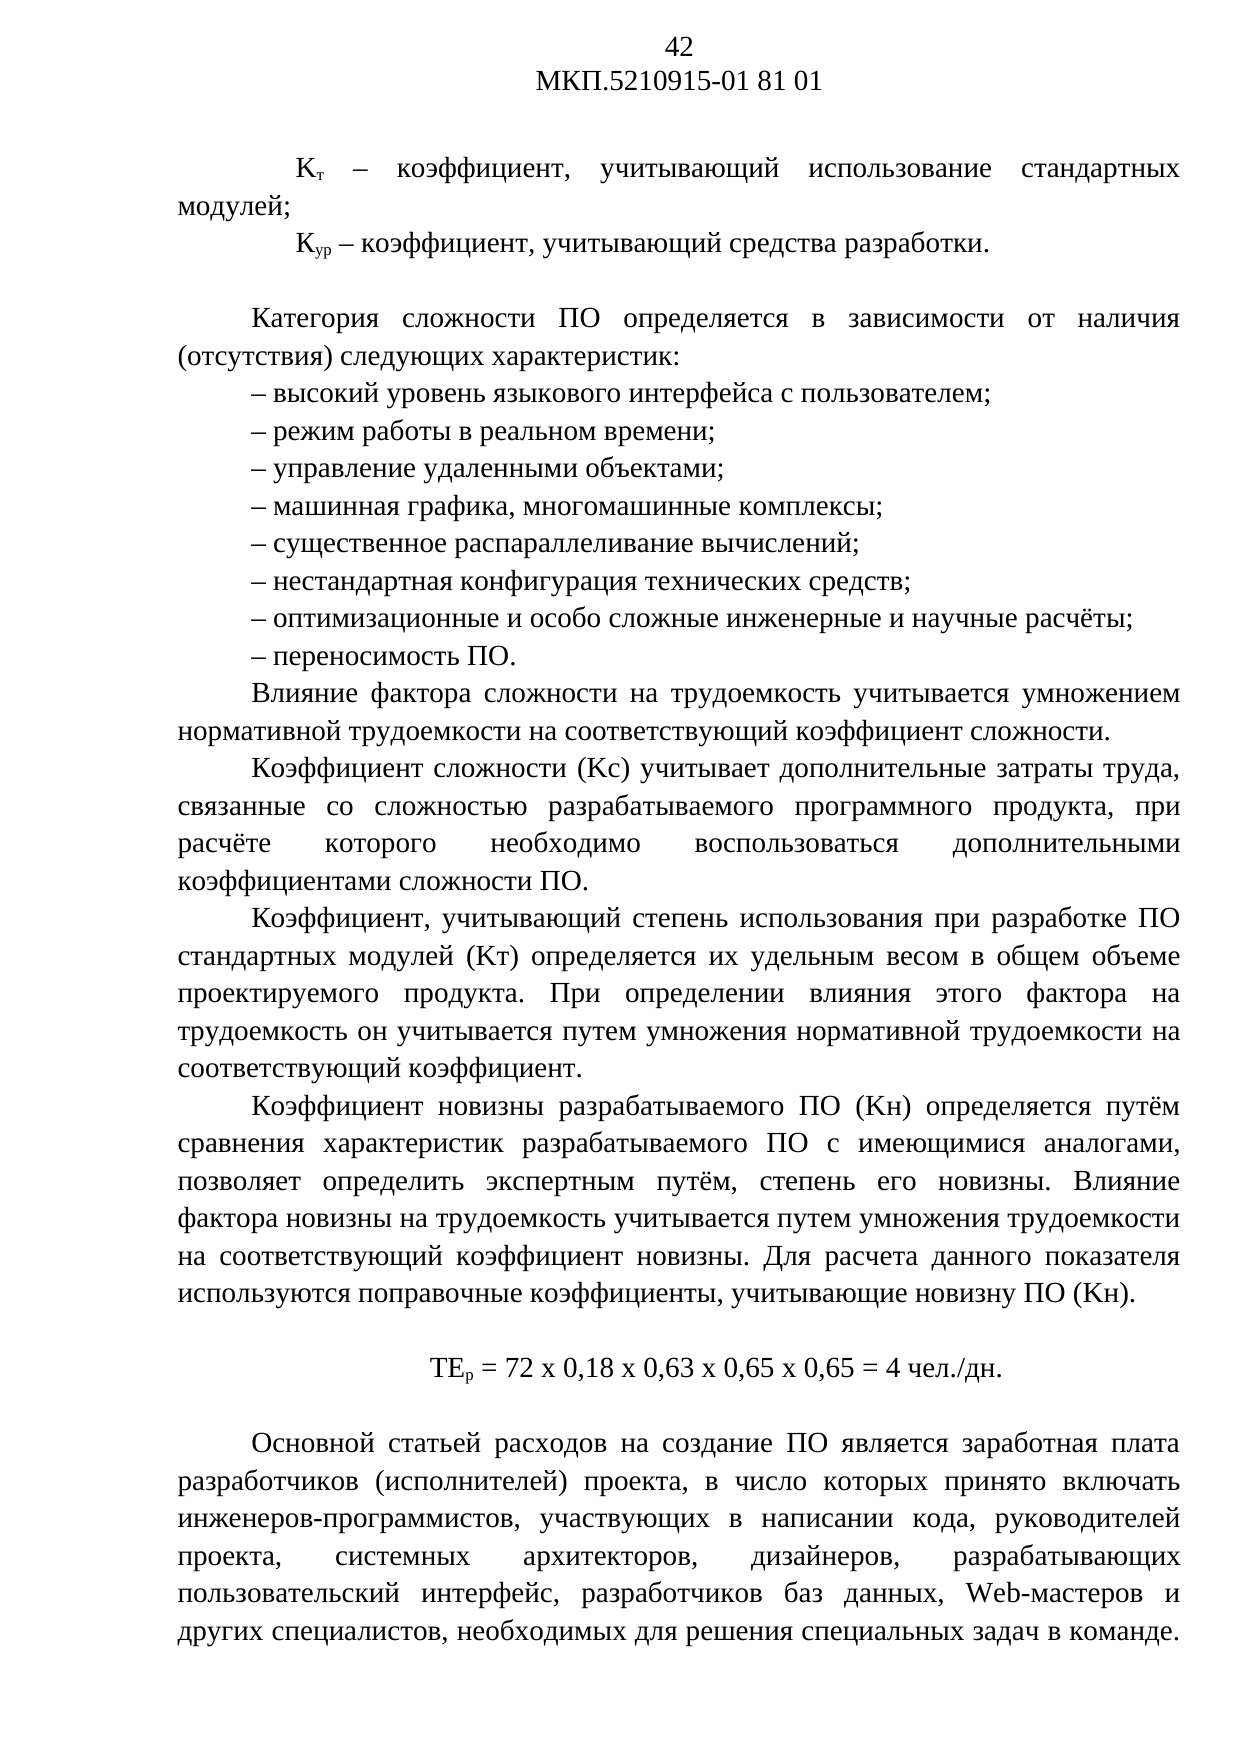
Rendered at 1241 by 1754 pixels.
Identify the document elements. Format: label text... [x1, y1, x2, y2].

text Kт – коэффициент, учитывающий использование стандартных модулей; [177, 148, 1181, 223]
text Категория сложности ПO определяется в зависимости от наличия (отсутствия) следующих характеристик: [177, 298, 1181, 373]
text – оптимизационные и особо сложные инженерные и научные расчёты; [177, 598, 1181, 635]
text – нестандартная конфигурация технических средств; [177, 560, 1181, 598]
text – режим работы в реальном времени; [177, 410, 1181, 448]
text Коэффициент новизны разрабатываемого ПО (Kн) определяется путём сравнения характеристик разрабатываемого ПО с имеющимися аналогами, позволяет определить экспертным путём, степень его новизны. Влияние фактора новизны на трудоемкость учитывается путем умножения трудоемкости на соответствующий коэффициент новизны. Для расчета данного показателя используются поправочные коэффициенты, учитывающие новизну ПО (Kн). [177, 1085, 1181, 1310]
text – машинная графика, многомашинные комплексы; [177, 485, 1181, 523]
text Кур – коэффициент, учитывающий средства разработки. [177, 223, 1181, 260]
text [177, 1423, 1181, 1648]
text TЕp = 72 х 0,18 х 0,63 x 0,65 х 0,65 = 4 чел./дн. [177, 1348, 1181, 1385]
text Коэффициент, учитывающий степень использования при разработке ПО стандартных модулей (Kт) определяется их удельным весом в общем объеме проектируемого продукта. При определении влияния этого фактора на трудоемкость он учитывается путем умножения нормативной трудоемкости на соответствующий коэффициент. [177, 898, 1181, 1085]
text Влияние фактора сложности на трудоемкость учитывается умножением нормативной трудоемкости на соответствующий коэффициент сложности. [177, 673, 1181, 748]
text – переносимость ПО. [177, 635, 1181, 673]
text – управление удаленными объектами; [177, 448, 1181, 485]
text – существенное распараллеливание вычислений; [177, 523, 1181, 560]
text – высокий уровень языкового интерфейса с пользователем; [177, 373, 1181, 410]
text Коэффициент сложности (Kc) учитывает дополнительные затраты труда, связанные со сложностью разрабатываемого программного продукта, при расчёте которого необходимо воспользоваться дополнительными коэффициентами сложности ПО. [177, 748, 1181, 898]
